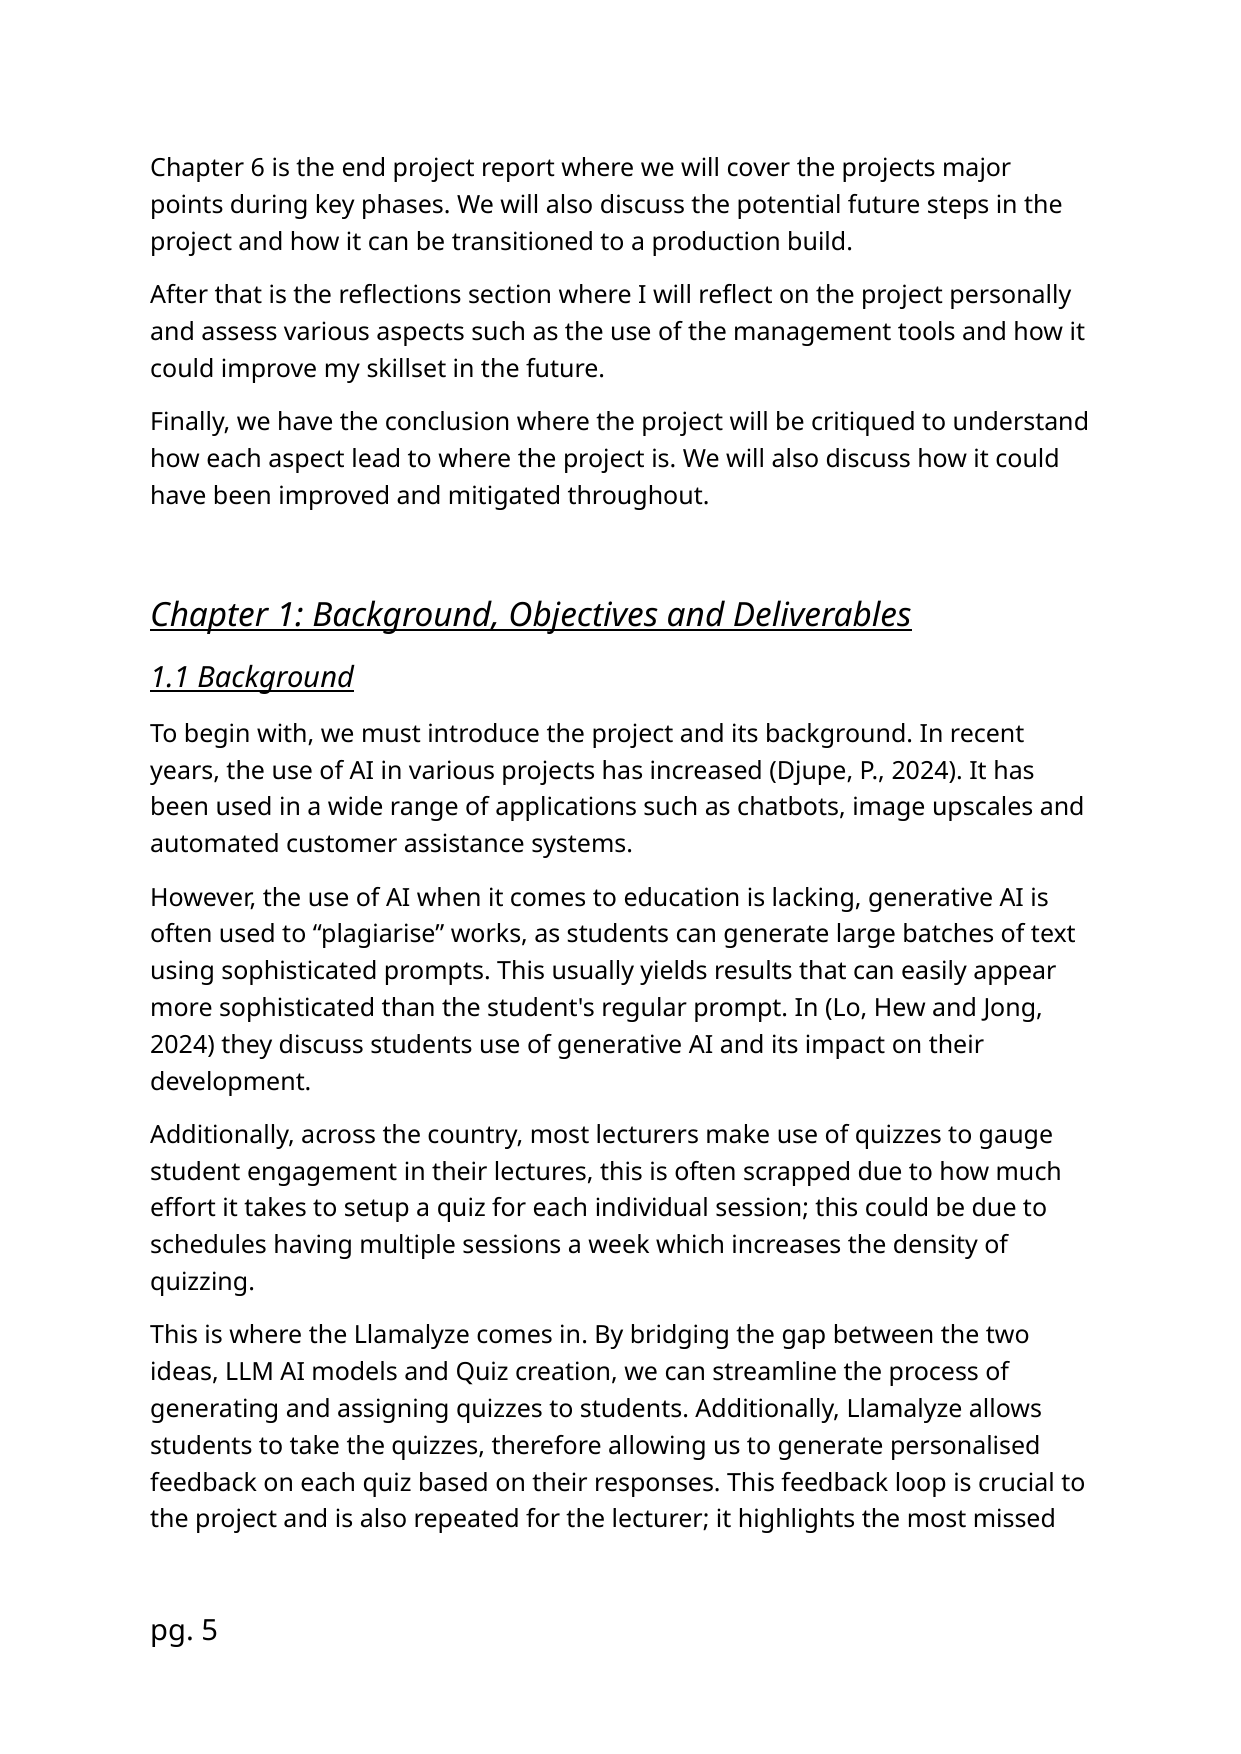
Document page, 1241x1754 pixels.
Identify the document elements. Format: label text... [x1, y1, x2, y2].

text To begin with, we must introduce the project and its background. In recent years, the use of AI in various projects has increased (Djupe, P., 2024). It has been used in a wide range of applications such as chatbots, image upscales and automated customer assistance systems. [150, 716, 1090, 860]
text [150, 1317, 1090, 1535]
text Additionally, across the country, most lecturers make use of quizzes to gauge student engagement in their lectures, this is often scrapped due to how much effort it takes to setup a quiz for each individual session; this could be due to schedules having multiple sessions a week which increases the density of quizzing. [150, 1117, 1090, 1298]
text After that is the reflections section where I will reflect on the project personally and assess various aspects such as the use of the management tools and how it could improve my skillset in the future. [150, 277, 1090, 384]
text Chapter 6 is the end project report where we will cover the projects major points during key phases. We will also discuss the potential future steps in the project and how it can be transitioned to a production build. [150, 150, 1090, 258]
text Finally, we have the conclusion where the project will be critiqued to understand how each aspect lead to where the project is. We will also discuss how it could have been improved and mitigated throughout. [150, 404, 1090, 512]
text However, the use of AI when it comes to education is lacking, generative AI is often used to “plagiarise” works, as students can generate large batches of text using sophisticated prompts. This usually yields results that can easily appear more sophisticated than the student's regular prompt. In (Lo, Hew and Jong, 2024) they discuss students use of generative AI and its impact on their development. [150, 879, 1090, 1097]
text Chapter 1: Background, Objectives and Deliverables [150, 590, 1090, 636]
text 1.1 Background [150, 656, 1090, 696]
